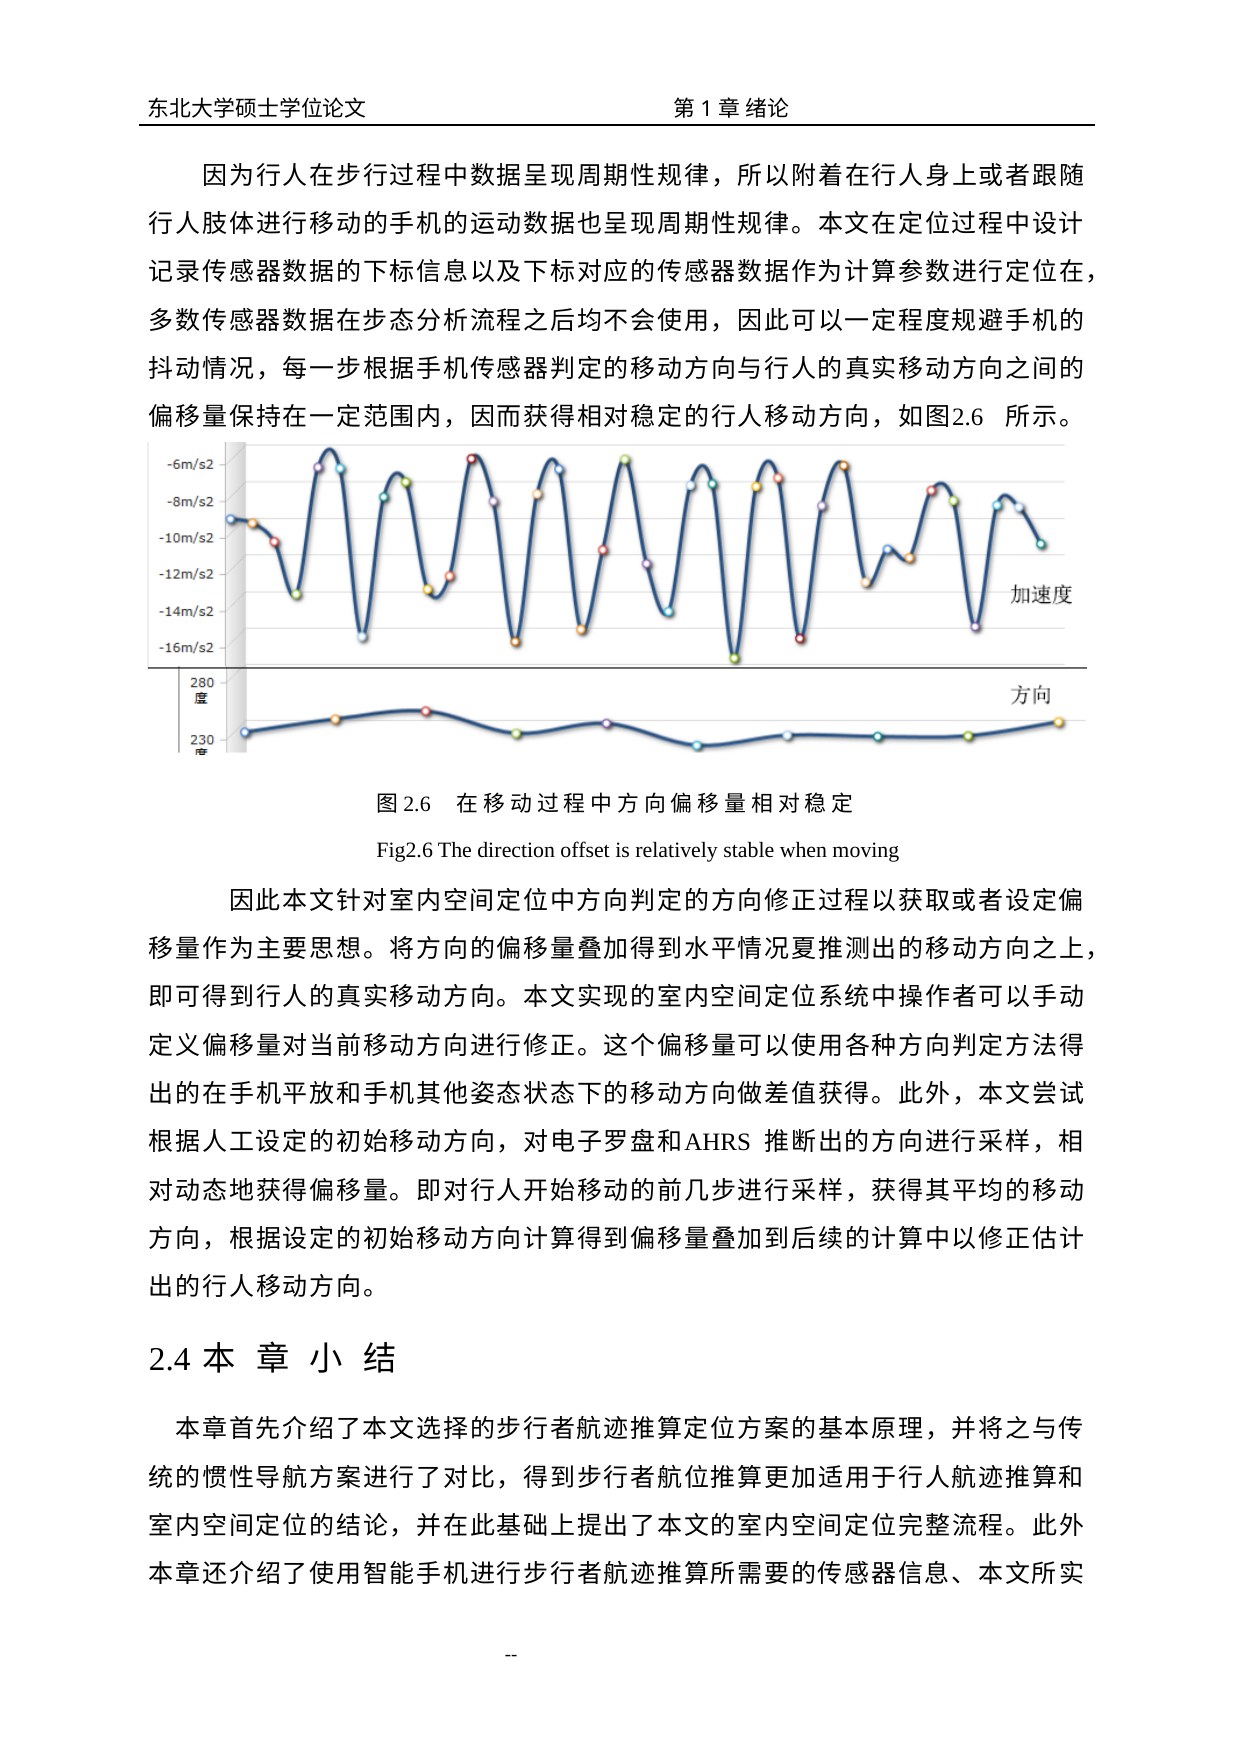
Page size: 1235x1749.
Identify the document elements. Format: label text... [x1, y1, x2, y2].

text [149, 1403, 1086, 1596]
subtitle 本章小结 [149, 1332, 1086, 1380]
text 因为行人在步行过程中数据呈现周期性规律，所以附着在行人身上或者跟随行人肢体进行移动的手机的运动数据也呈现周期性规律。本文在定位过程中设计记录传感器数据的下标信息以及下标对应的传感器数据作为计算参数进行定位在，多数传感器数据在步态分析流程之后均不会使用，因此可以一定程度规避手机的抖动情况，每一步根据手机传感器判定的移动方向与行人的真实移动方向之间的偏移量保持在一定范围内，因而获得相对稳定的行人移动方向，如图2.6所示。 [149, 149, 1086, 439]
text Fig2.6 The direction offset is relatively stable when moving [149, 826, 1086, 874]
text 图2.6 在移动过程中方向偏移量相对稳定 [149, 755, 1086, 826]
text 因此本文针对室内空间定位中方向判定的方向修正过程以获取或者设定偏移量作为主要思想。将方向的偏移量叠加得到水平情况夏推测出的移动方向之上，即可得到行人的真实移动方向。本文实现的室内空间定位系统中操作者可以手动定义偏移量对当前移动方向进行修正。这个偏移量可以使用各种方向判定方法得出的在手机平放和手机其他姿态状态下的移动方向做差值获得。此外，本文尝试根据人工设定的初始移动方向，对电子罗盘和AHRS推断出的方向进行采样，相对动态地获得偏移量。即对行人开始移动的前几步进行采样，获得其平均的移动方向，根据设定的初始移动方向计算得到偏移量叠加到后续的计算中以修正估计出的行人移动方向。 [149, 874, 1086, 1309]
picture [147, 442, 1087, 755]
